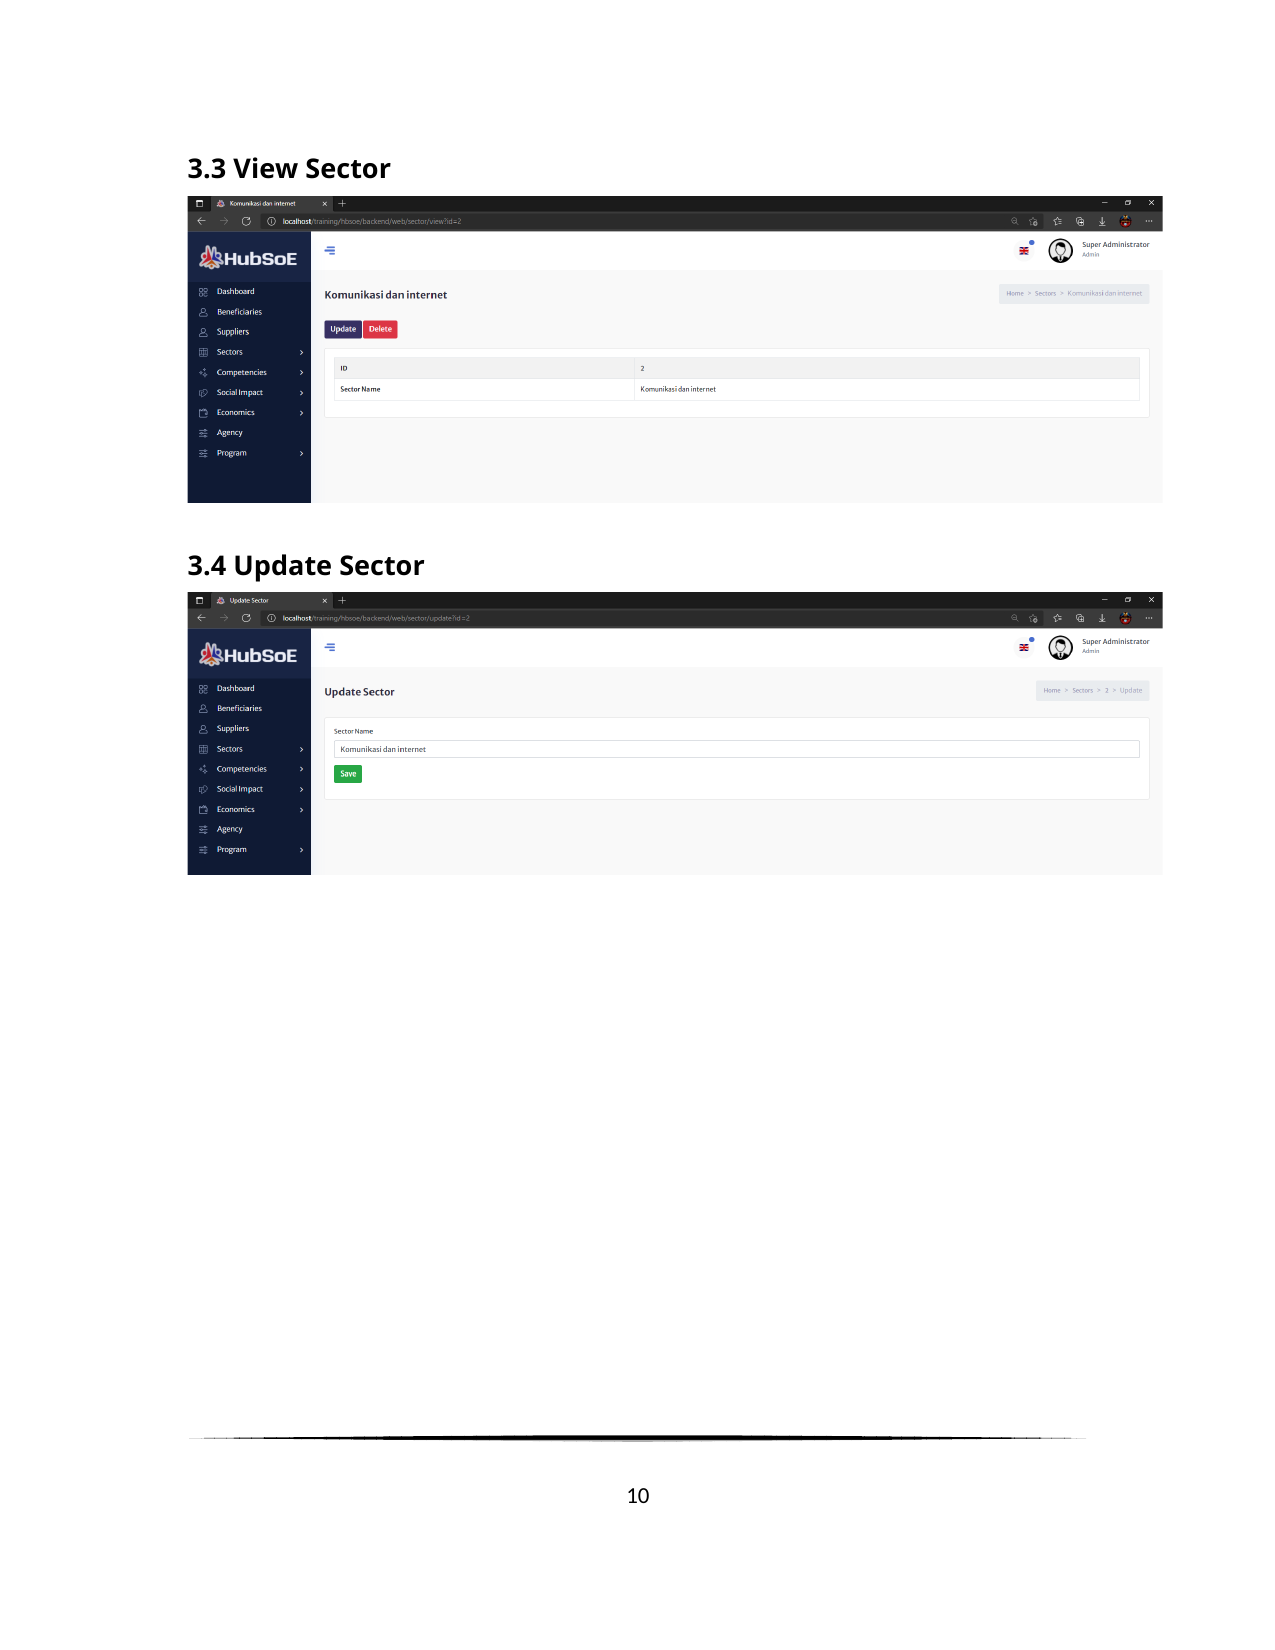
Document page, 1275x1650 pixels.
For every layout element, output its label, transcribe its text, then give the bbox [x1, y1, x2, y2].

subtitle 3.4 Update Sector [150, 546, 1125, 583]
picture [187, 592, 1163, 875]
subtitle 3.3 View Sector [150, 150, 1125, 187]
picture [189, 1434, 1087, 1442]
picture [187, 196, 1163, 503]
